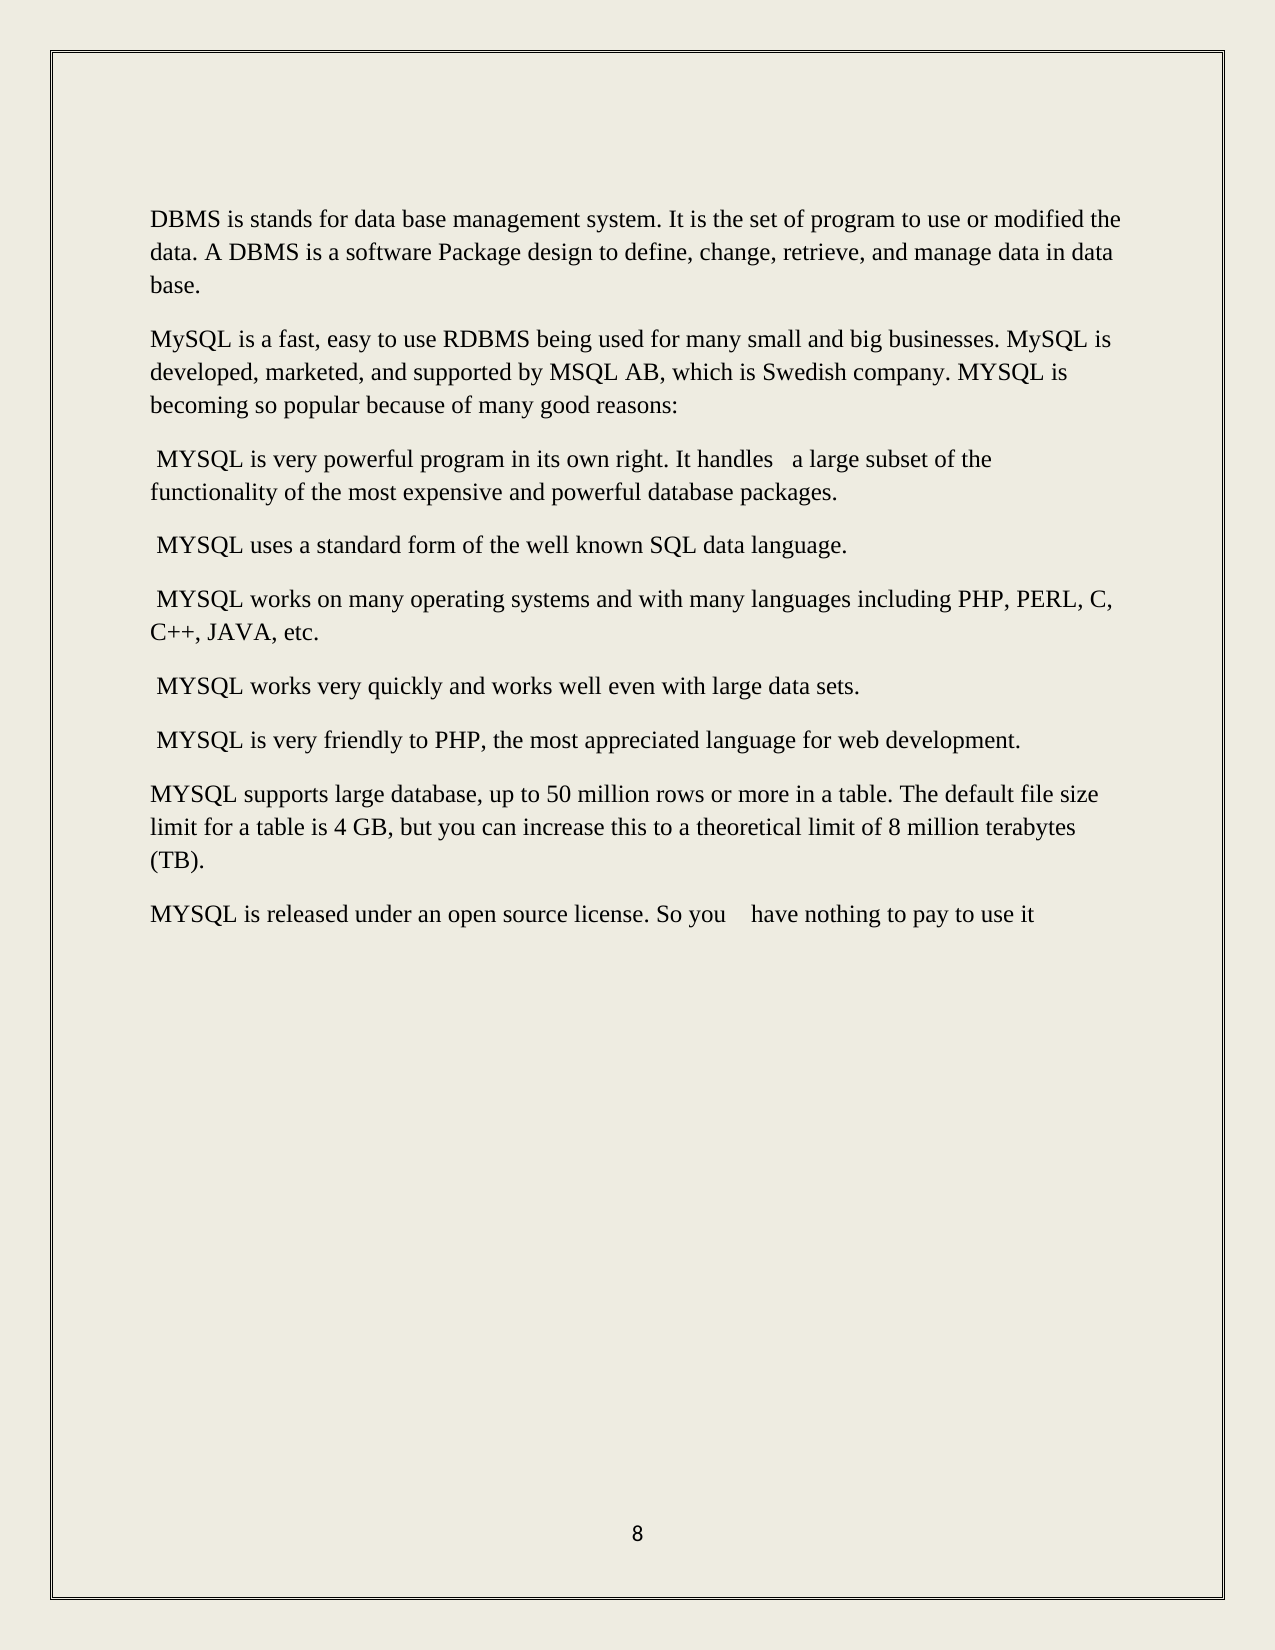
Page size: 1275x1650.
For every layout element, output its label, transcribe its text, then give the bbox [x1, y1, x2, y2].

text MySQL is a fast, easy to use RDBMS being used for many small and big businesses. MySQL is developed, marketed, and supported by MSQL AB, which is Swedish company. MYSQL is becoming so popular because of many good reasons: [150, 324, 1125, 418]
text MYSQL is very powerful program in its own right. It handles a large subset of the functionality of the most expensive and powerful database packages. [150, 444, 1125, 505]
text MYSQL is released under an open source license. So you have nothing to pay to use it [150, 899, 1125, 928]
text MYSQL works very quickly and works well even with large data sets. [150, 671, 1125, 700]
text DBMS is stands for data base management system. It is the set of program to use or modified the data. A DBMS is a software Package design to define, change, retrieve, and manage data in data base. [150, 204, 1125, 299]
text MYSQL works on many operating systems and with many languages including PHP, PERL, C, C++, JAVA, etc. [150, 584, 1125, 646]
text MYSQL is very friendly to PHP, the most appreciated language for web development. [150, 725, 1125, 754]
text MYSQL supports large database, up to 50 million rows or more in a table. The default file size limit for a table is 4 GB, but you can increase this to a theoretical limit of 8 million terabytes (TB). [150, 779, 1125, 874]
text MYSQL uses a standard form of the well known SQL data language. [150, 531, 1125, 559]
